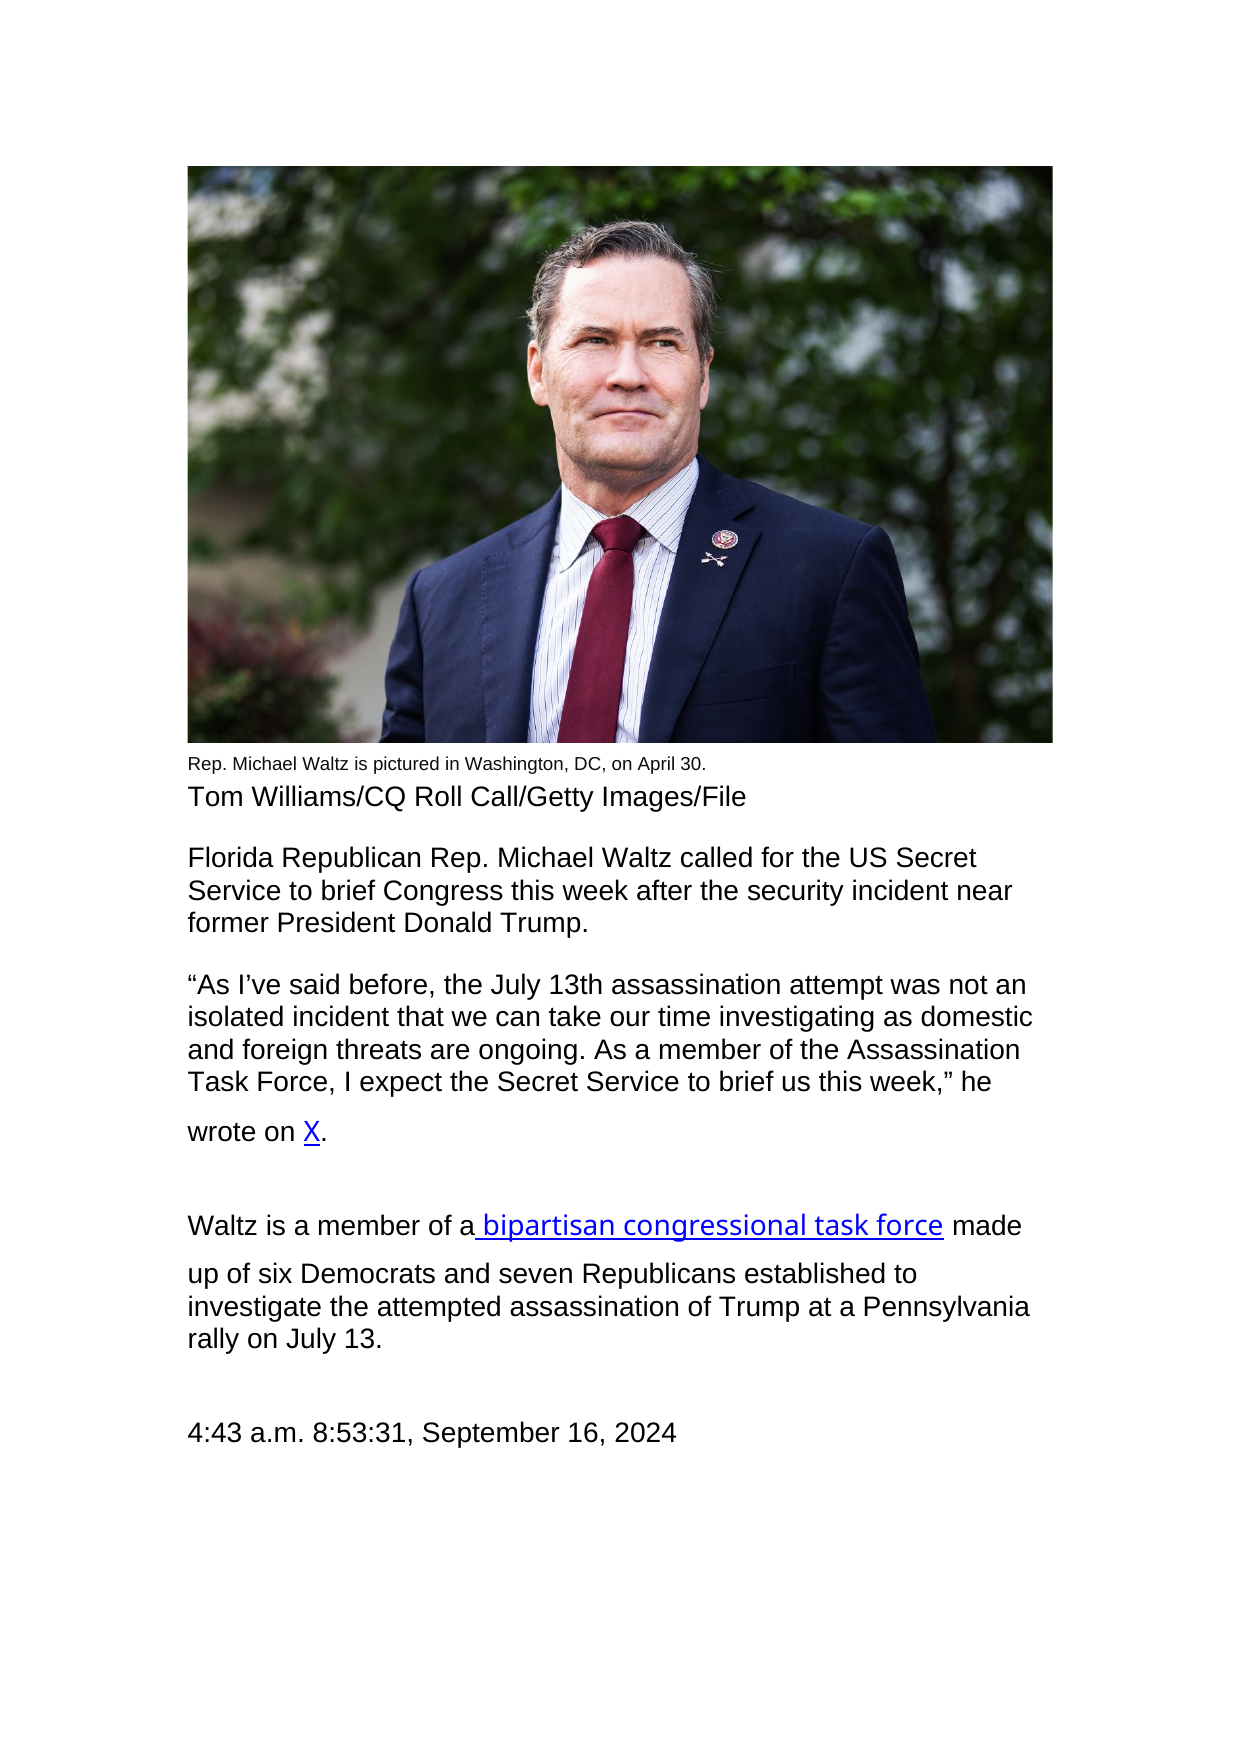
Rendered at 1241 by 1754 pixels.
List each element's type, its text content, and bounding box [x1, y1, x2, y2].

text Waltz is a member of a bipartisan congressional task force made up of six Democrats and seven Republicans established to investigate the attempted assassination of Trump at a Pennsylvania rally on July 13. [187, 1192, 1053, 1354]
picture [187, 166, 1053, 743]
text Tom Williams/CQ Roll Call/Getty Images/File [187, 779, 1053, 812]
text Rep. Michael Waltz is pictured in Washington, DC, on April 30. [187, 747, 1053, 779]
text 4:43 a.m. 8:53:31, September 16, 2024 [187, 1416, 1053, 1449]
text Florida Republican Rep. Michael Waltz called for the US Secret Service to brief Congress this week after the security incident near former President Donald Trump. [187, 841, 1053, 939]
text “As I’ve said before, the July 13th assassination attempt was not an isolated incident that we can take our time investigating as domestic and foreign threats are ongoing. As a member of the Assassination Task Force, I expect the Secret Service to brief us this week,” he wrote on X. [187, 968, 1053, 1163]
